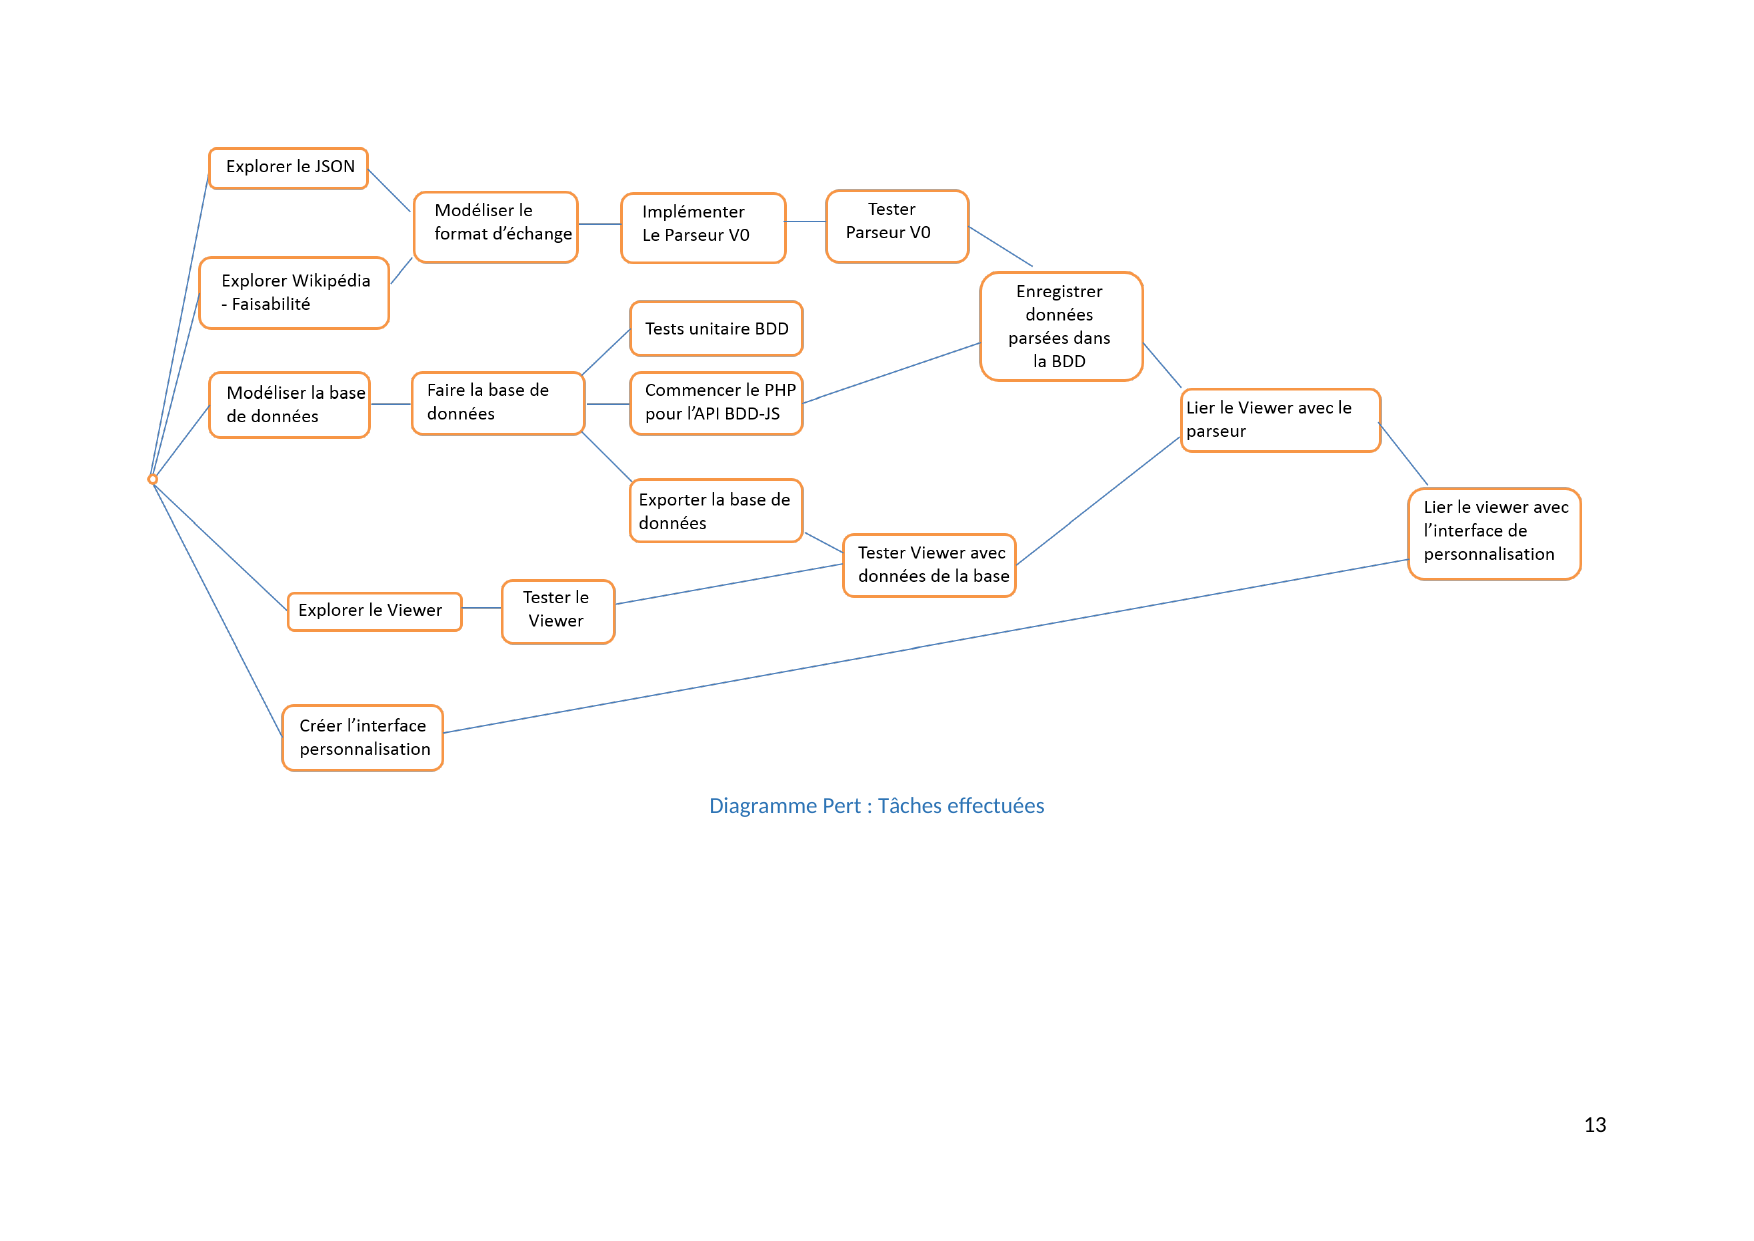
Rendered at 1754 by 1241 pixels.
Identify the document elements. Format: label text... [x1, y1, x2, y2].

picture [147, 147, 1606, 772]
text Diagramme Pert : Tâches effectuées [148, 791, 1606, 819]
